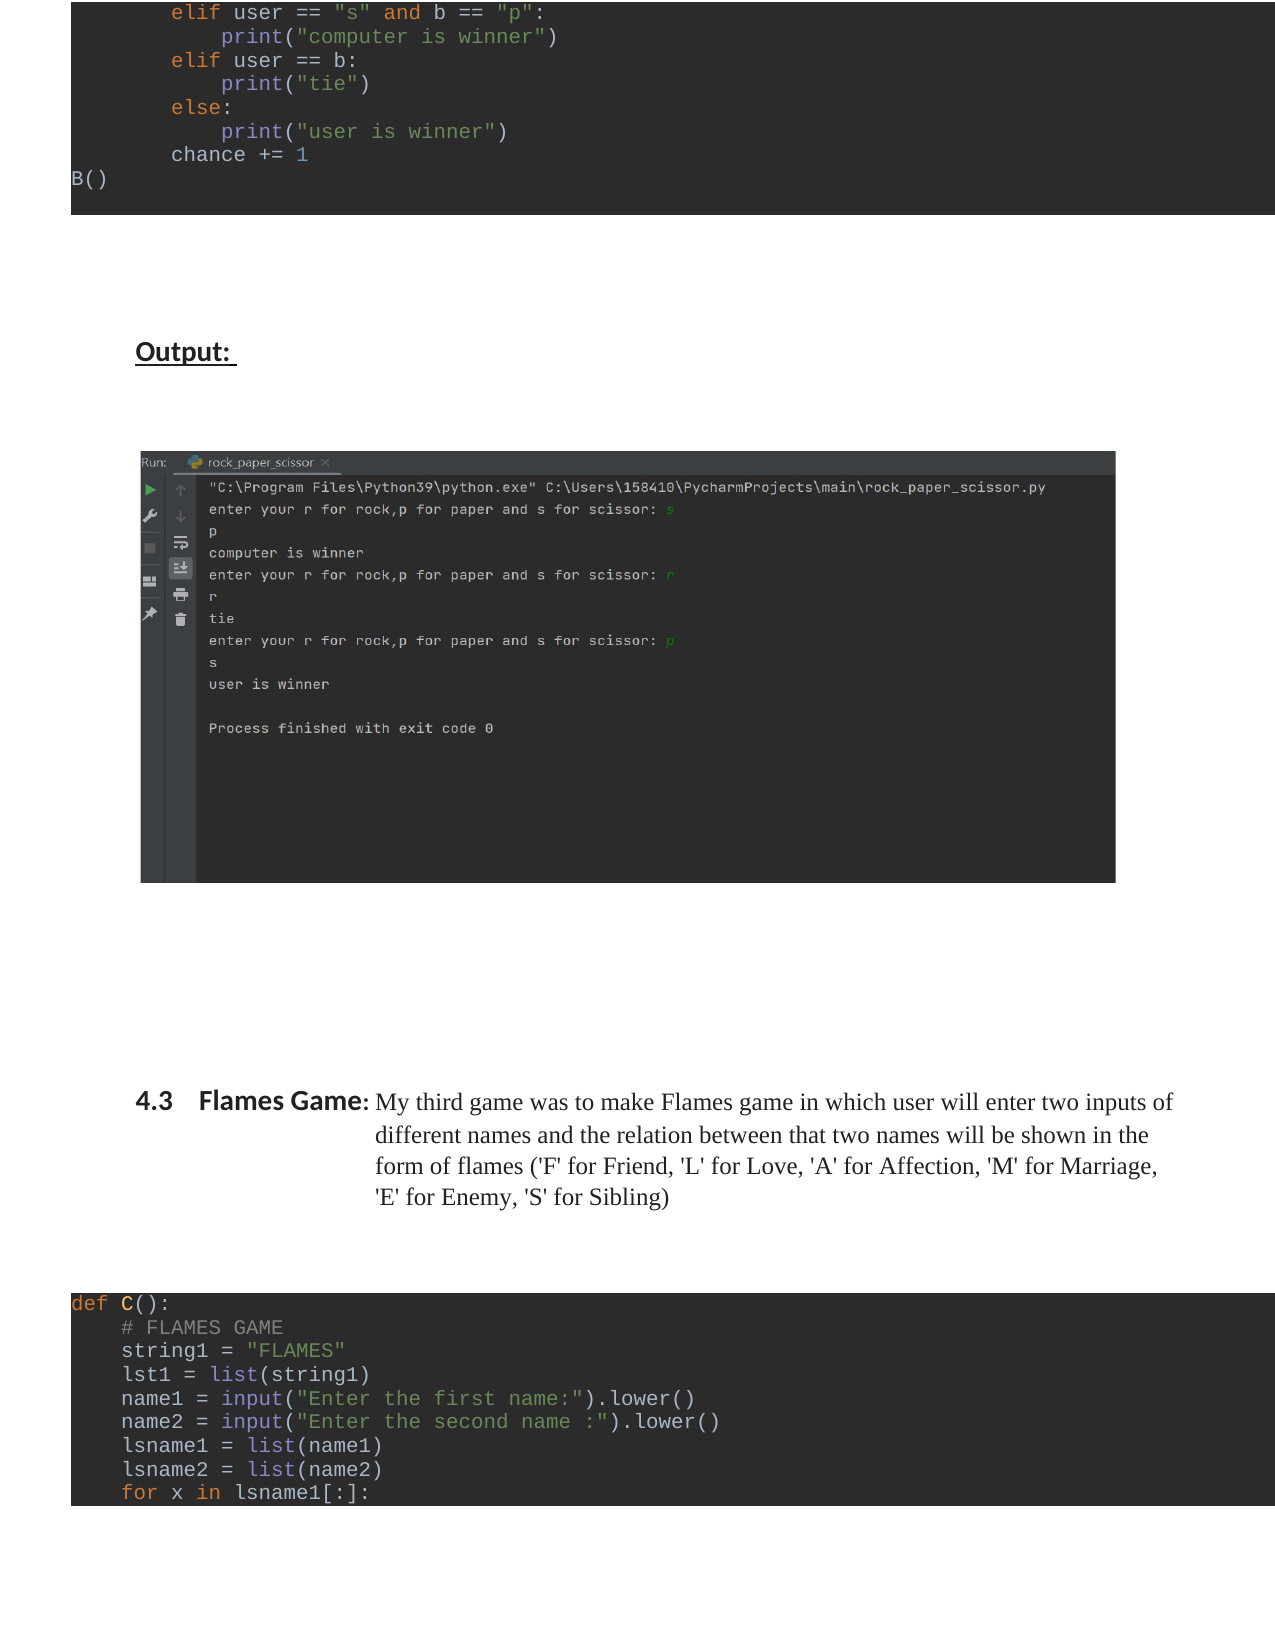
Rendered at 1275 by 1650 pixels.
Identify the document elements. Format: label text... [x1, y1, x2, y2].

text Output: [135, 333, 1188, 369]
picture [140, 451, 1116, 883]
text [71, 1293, 1275, 1506]
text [71, 2, 1275, 192]
text 4.3 Flames Game: My third game was to make Flames game in which user will enter two inputs of different names and the relation between that two names will be shown in the form of flames ('F' for Friend, 'L' for Love, 'A' for Affection, 'M' for Marriage, 'E' for Enemy, 'S' for Sibling) [135, 1082, 1188, 1211]
